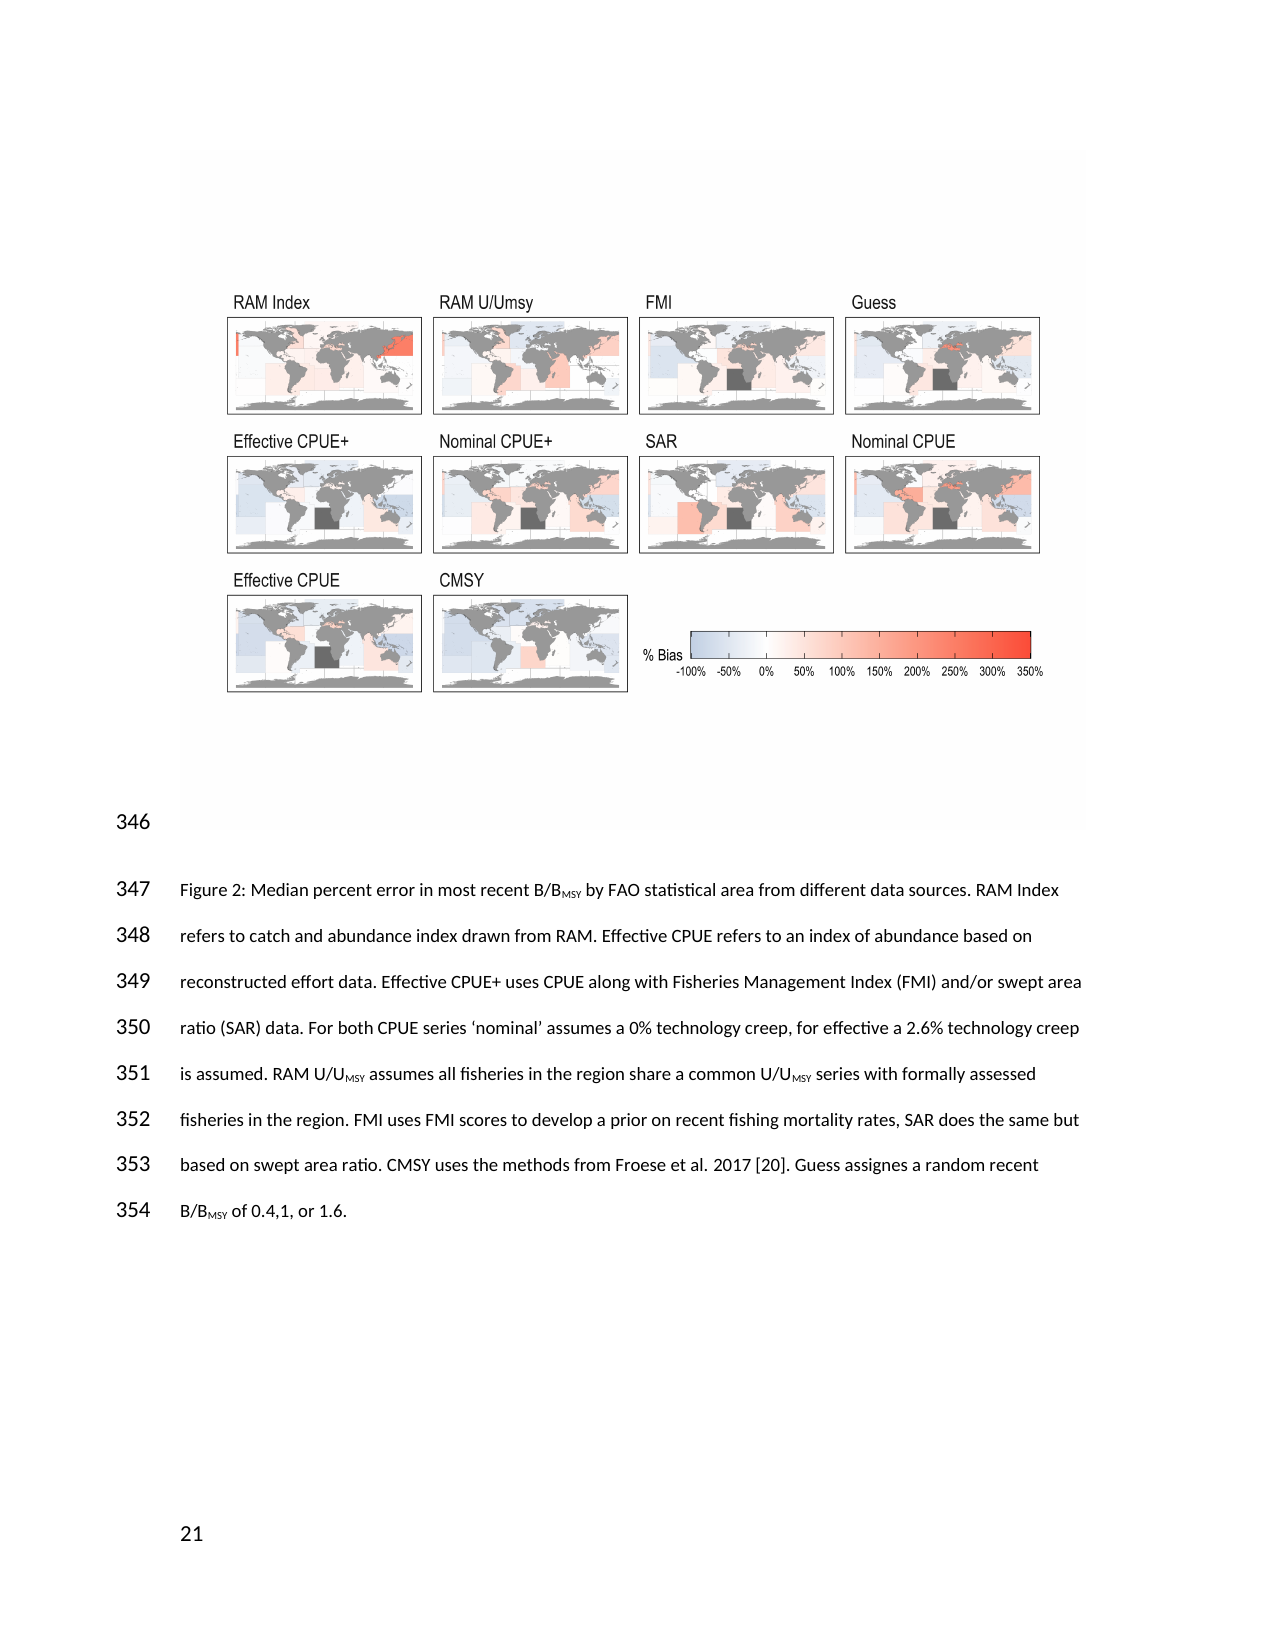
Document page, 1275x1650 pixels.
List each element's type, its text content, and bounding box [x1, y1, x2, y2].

text Figure 2: Median percent error in most recent B/BMSY by FAO statistical area from different data sources. RAM Index refers to catch and abundance index drawn from RAM. Effective CPUE refers to an index of abundance based on reconstructed effort data. Effective CPUE+ uses CPUE along with Fisheries Management Index (FMI) and/or swept area ratio (SAR) data. For both CPUE series ‘nominal’ assumes a 0% technology creep, for effective a 2.6% technology creep is assumed. RAM U/UMSY assumes all fisheries in the region share a common U/UMSY series with formally assessed fisheries in the region. FMI uses FMI scores to develop a prior on recent fishing mortality rates, SAR does the same but based on swept area ratio. CMSY uses the methods from Froese et al. 2017 [20]. Guess assignes a random recent B/BMSY of 0.4,1, or 1.6. [180, 878, 1087, 1222]
picture [180, 150, 1087, 830]
